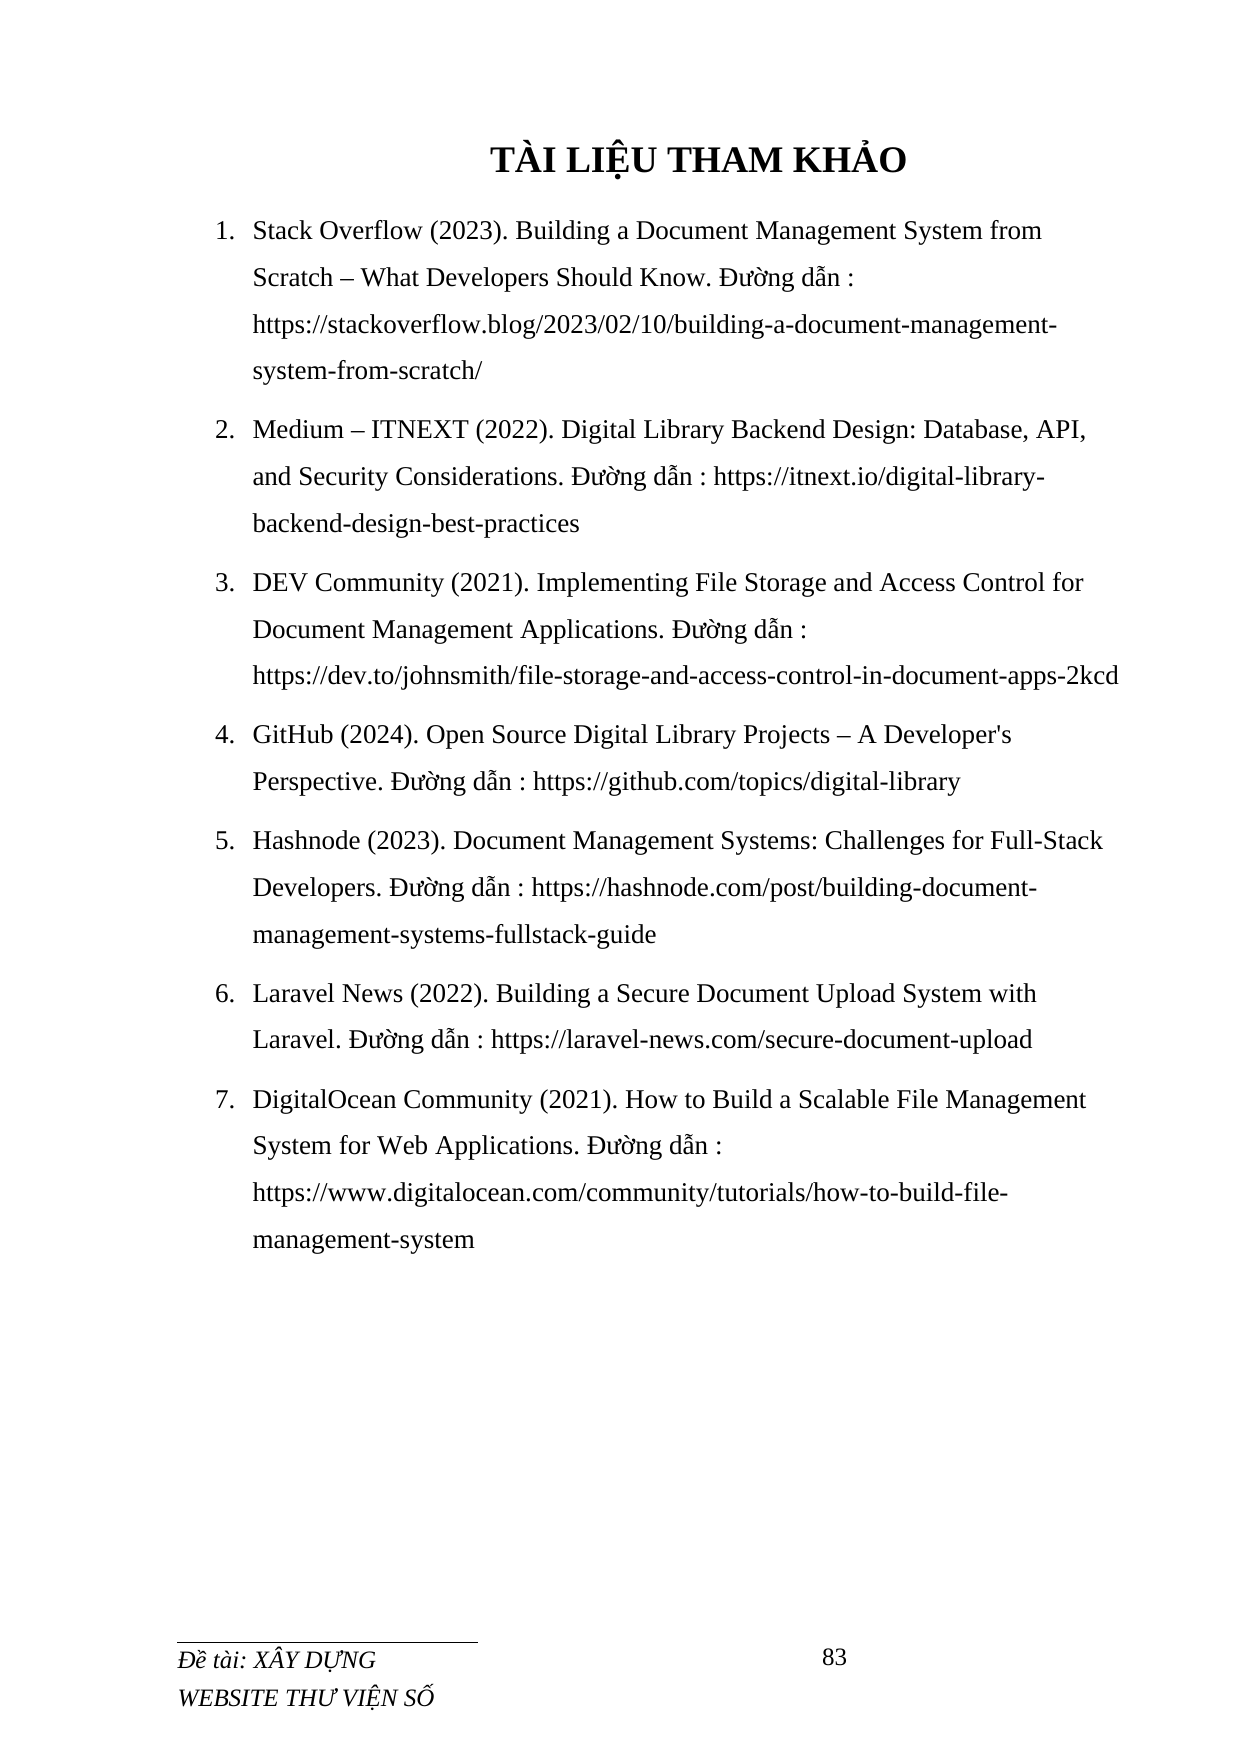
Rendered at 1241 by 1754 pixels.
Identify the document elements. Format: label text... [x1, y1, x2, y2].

list Medium – ITNEXT (2022). Digital Library Backend Design: Database, API, and Security Considerations. Đường dẫn : https://itnext.io/digital-library-backend-design-best-practices [215, 414, 1122, 538]
list Laravel News (2022). Building a Secure Document Upload System with Laravel. Đường dẫn : https://laravel-news.com/secure-document-upload [215, 977, 1122, 1055]
list DEV Community (2021). Implementing File Storage and Access Control for Document Management Applications. Đường dẫn : https://dev.to/johnsmith/file-storage-and-access-control-in-document-apps-2kcd [215, 566, 1122, 691]
list DigitalOcean Community (2021). How to Build a Scalable File Management System for Web Applications. Đường dẫn : https://www.digitalocean.com/community/tutorials/how-to-build-file-management-system [215, 1083, 1122, 1254]
list Hashnode (2023). Document Management Systems: Challenges for Full-Stack Developers. Đường dẫn : https://hashnode.com/post/building-document-management-systems-fullstack-guide [215, 824, 1122, 949]
list GitHub (2024). Open Source Digital Library Projects – A Developer's Perspective. Đường dẫn : https://github.com/topics/digital-library [215, 719, 1122, 796]
list Stack Overflow (2023). Building a Document Management System from Scratch – What Developers Should Know. Đường dẫn : https://stackoverflow.blog/2023/02/10/building-a-document-management-system-from-scratch/ [215, 214, 1122, 386]
text TÀI LIỆU THAM KHẢO [177, 137, 1122, 180]
